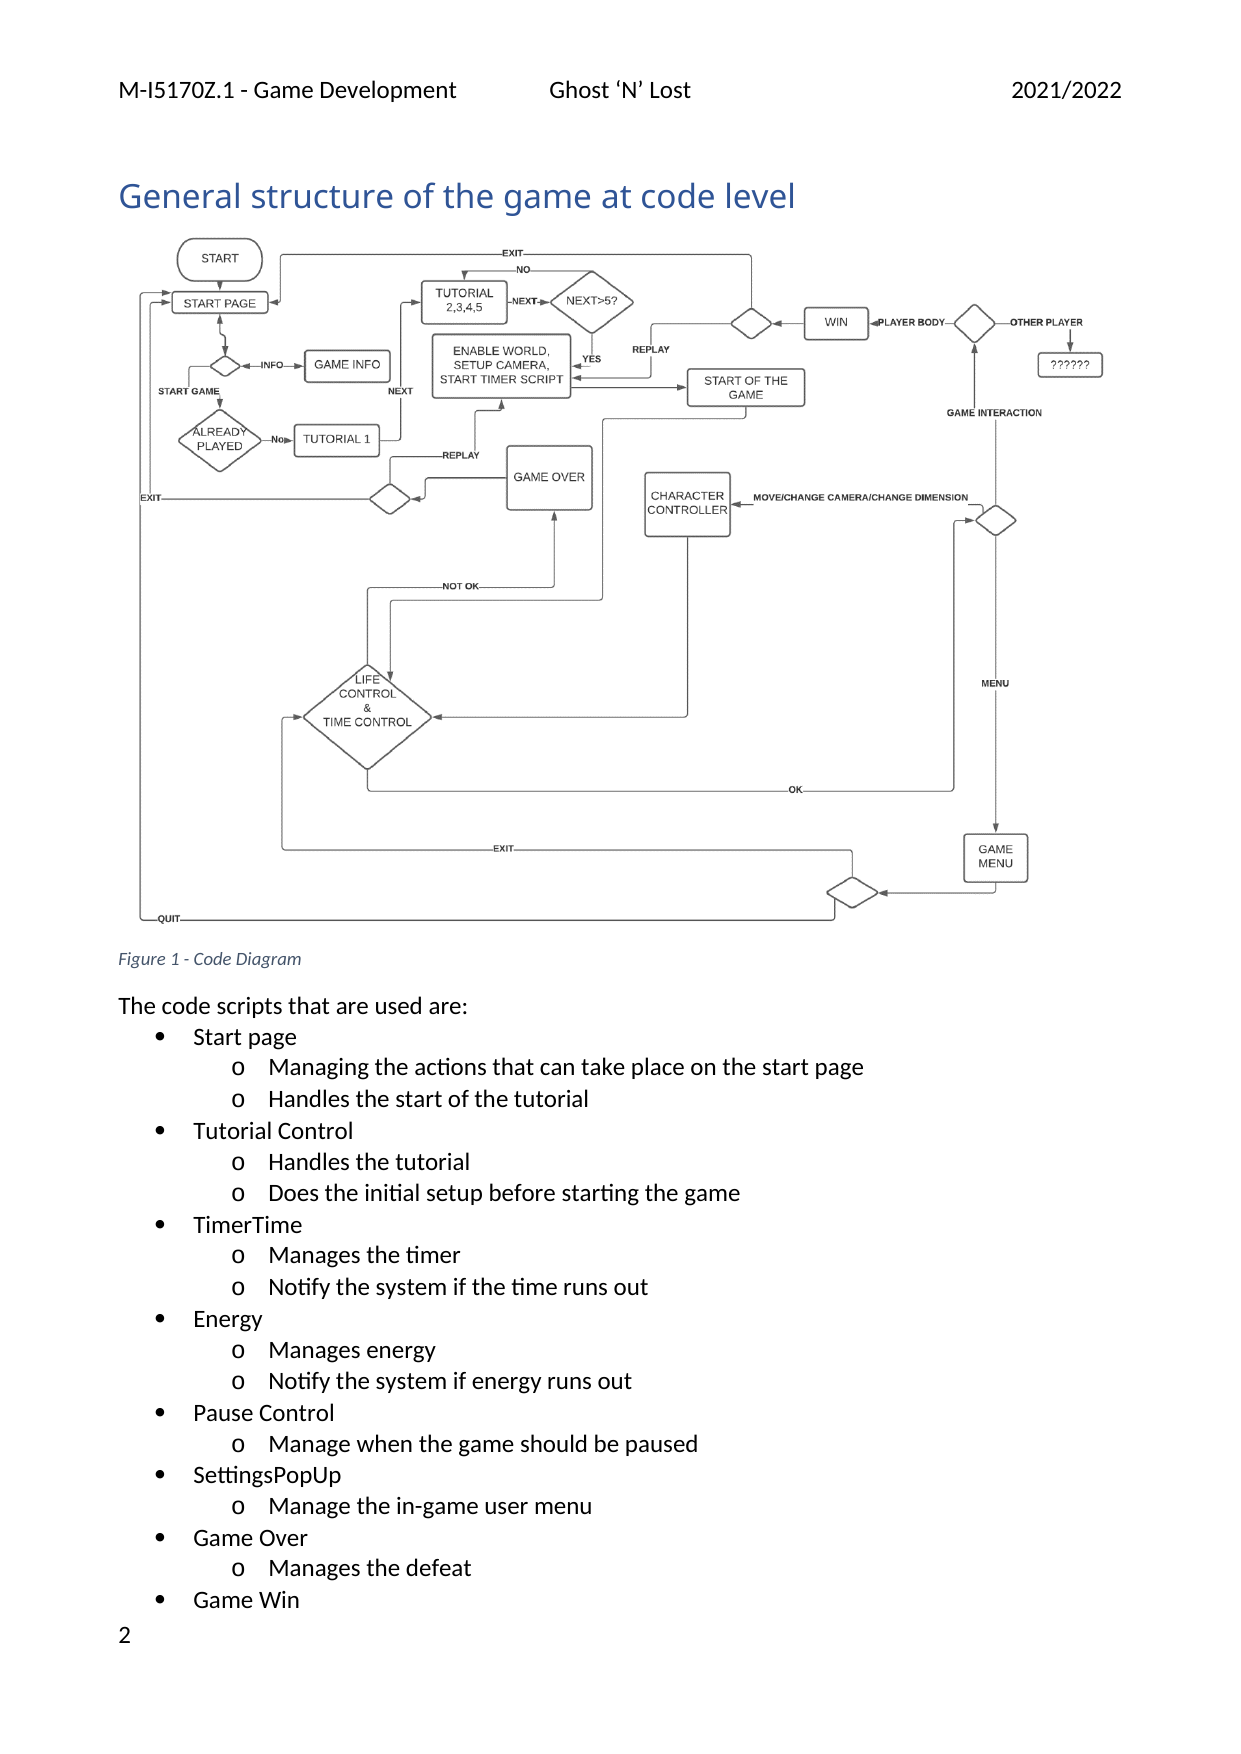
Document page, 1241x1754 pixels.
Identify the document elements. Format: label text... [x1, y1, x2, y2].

subtitle General structure of the game at code level [118, 173, 1122, 218]
list Manages energy [231, 1334, 1122, 1366]
list Start page [156, 1021, 1122, 1052]
list Manages the timer [231, 1240, 1122, 1271]
list Pause Control [156, 1397, 1122, 1428]
list Tutorial Control [156, 1115, 1122, 1146]
text The code scripts that are used are: [118, 991, 1122, 1021]
list SettingsPopUp [156, 1459, 1122, 1490]
list Manage when the game should be paused [231, 1428, 1122, 1459]
text Figure 1 - Code Diagram [118, 947, 1122, 970]
list Notify the system if energy runs out [231, 1366, 1122, 1397]
list Game Over [156, 1522, 1122, 1552]
list Manage the in-game user menu [231, 1490, 1122, 1522]
list Does the initial setup before starting the game [231, 1177, 1122, 1209]
list Manages the defeat [231, 1552, 1122, 1584]
list Energy [156, 1303, 1122, 1334]
list Managing the actions that can take place on the start page [231, 1052, 1122, 1083]
list Handles the start of the tutorial [231, 1083, 1122, 1115]
list Game Win [156, 1584, 1122, 1615]
list Handles the tutorial [231, 1146, 1122, 1177]
list TimerTime [156, 1209, 1122, 1240]
picture [118, 218, 1123, 947]
list Notify the system if the time runs out [231, 1271, 1122, 1303]
